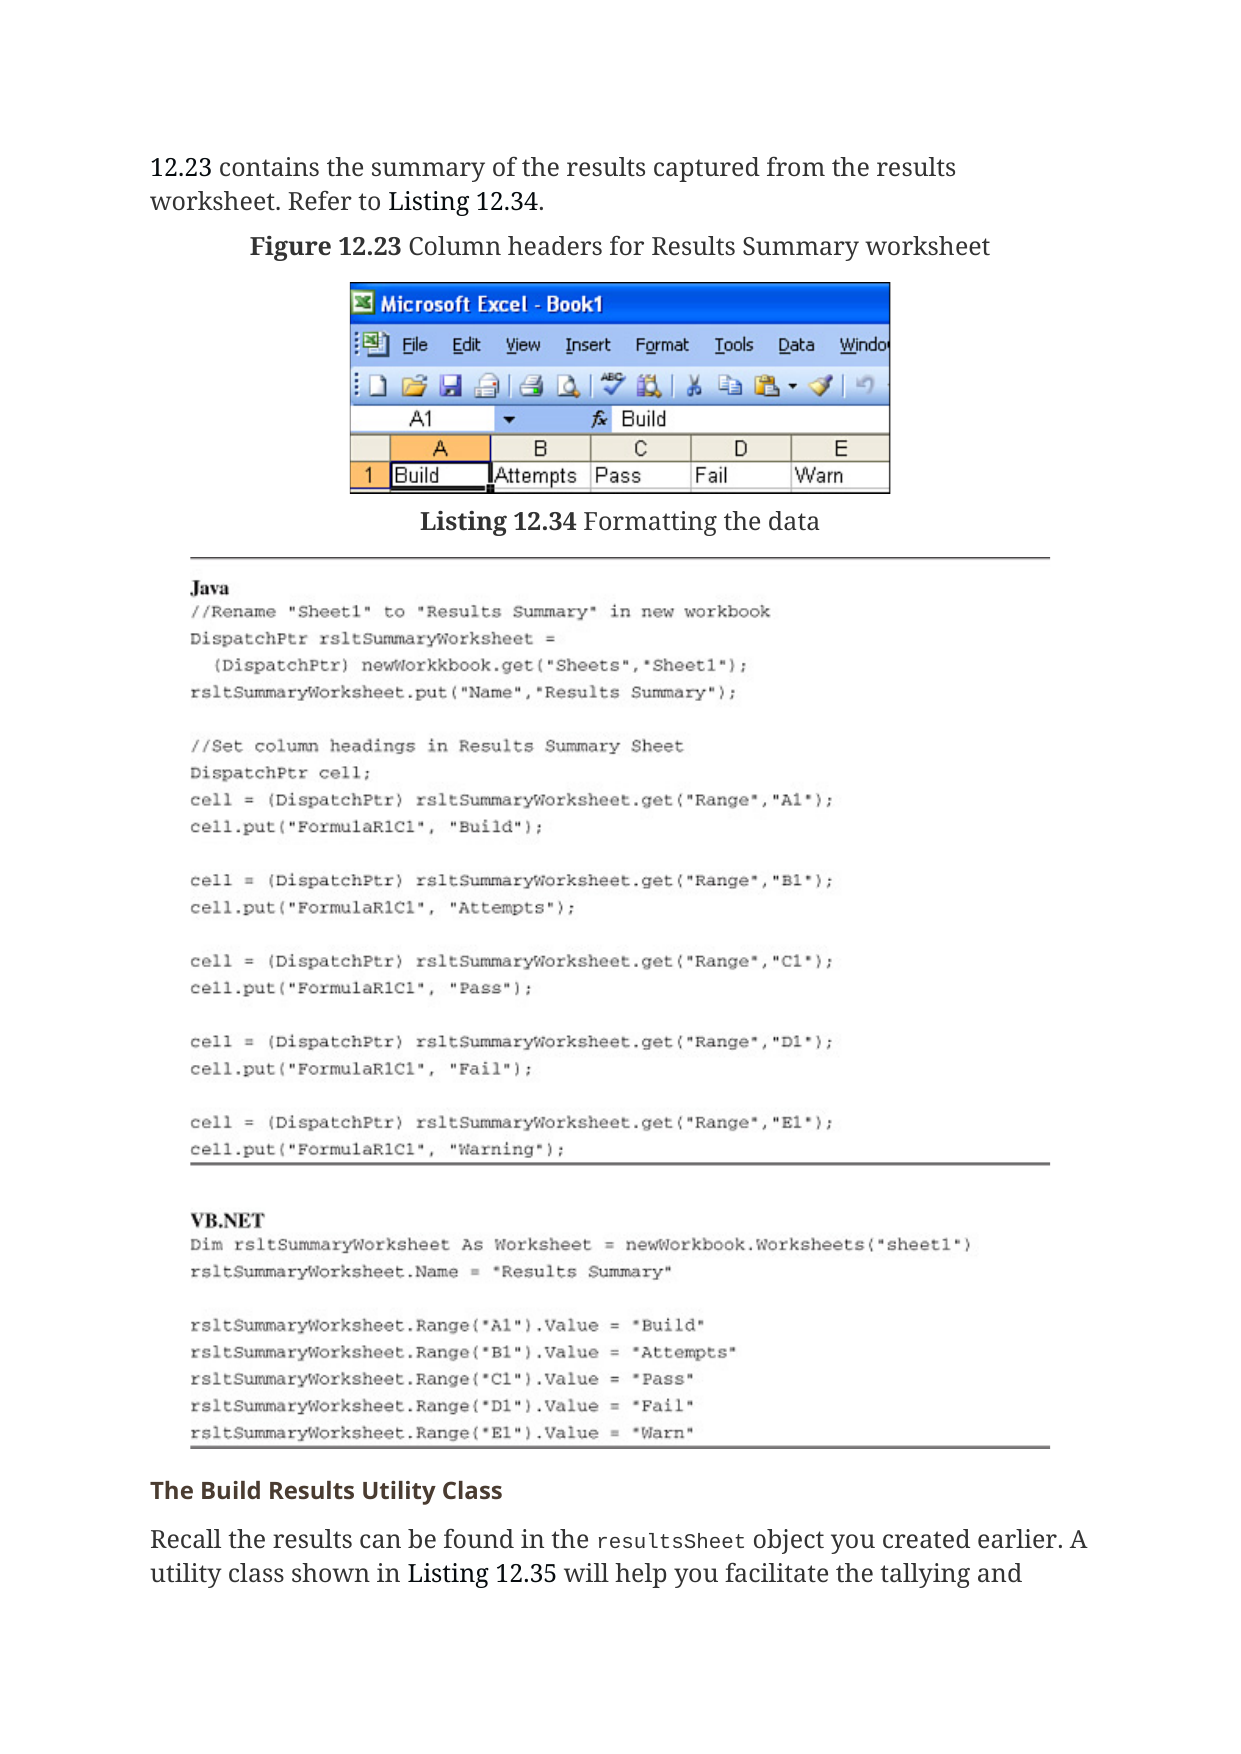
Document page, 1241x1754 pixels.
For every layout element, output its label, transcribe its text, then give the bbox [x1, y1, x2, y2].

text The Build Results Utility Class [150, 1474, 1090, 1506]
picture [190, 557, 1050, 1449]
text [150, 150, 1090, 218]
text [150, 1521, 1090, 1589]
text Listing 12.34 Formatting the data [150, 504, 1090, 538]
picture [349, 282, 891, 494]
text Figure 12.23 Column headers for Results Summary worksheet [150, 228, 1090, 262]
